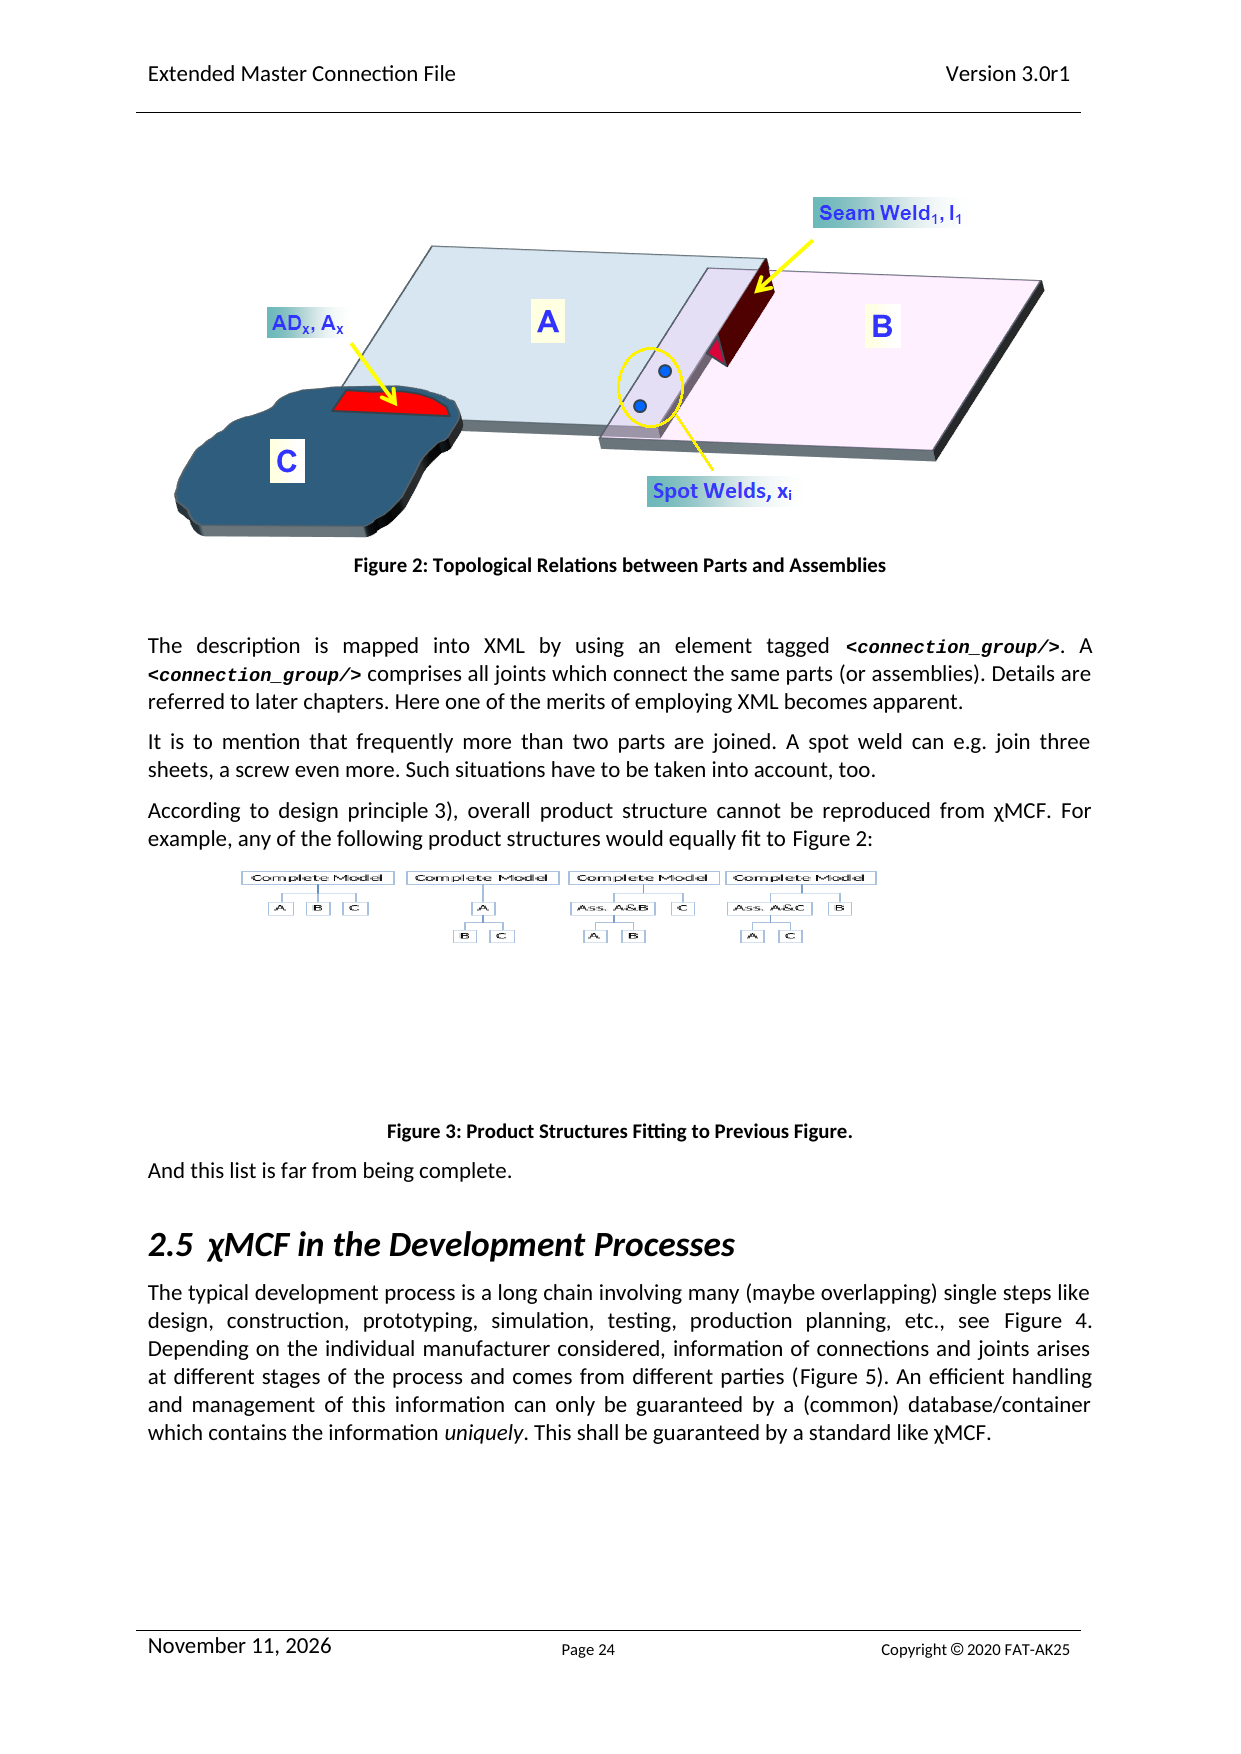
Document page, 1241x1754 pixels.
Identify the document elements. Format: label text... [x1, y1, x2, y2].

text According to design principle 3), overall product structure cannot be reproduced from χMCF. For example, any of the following product structures would equally fit to Figure 2: [148, 796, 1092, 852]
text The typical development process is a long chain involving many (maybe overlapping) single steps like design, construction, prototyping, simulation, testing, production planning, etc., see Figure 4. Depending on the individual manufacturer considered, information of connections and joints arises at different stages of the process and comes from different parties (Figure 5). An efficient handling and management of this information can only be guaranteed by a (common) database/container which contains the information uniquely. This shall be guaranteed by a standard like χMCF. [148, 1278, 1092, 1446]
text The description is mapped into XML by using an element tagged <connection_group/>. A <connection_group/> comprises all joints which connect the same parts (or assemblies). Details are referred to later chapters. Here one of the merits of employing XML becomes apparent. [148, 631, 1092, 715]
picture [147, 153, 1046, 540]
subtitle χMCF in the Development Processes [148, 1222, 1092, 1265]
text Figure 3: Product Structures Fitting to Previous Figure. [148, 1119, 1092, 1144]
text Figure 2: Topological Relations between Parts and Assemblies [148, 552, 1092, 578]
text And this list is far from being complete. [148, 1157, 1092, 1184]
text It is to mention that frequently more than two parts are joined. A spot weld can e.g. join three sheets, a screw even more. Such situations have to be taken into account, too. [148, 727, 1092, 783]
